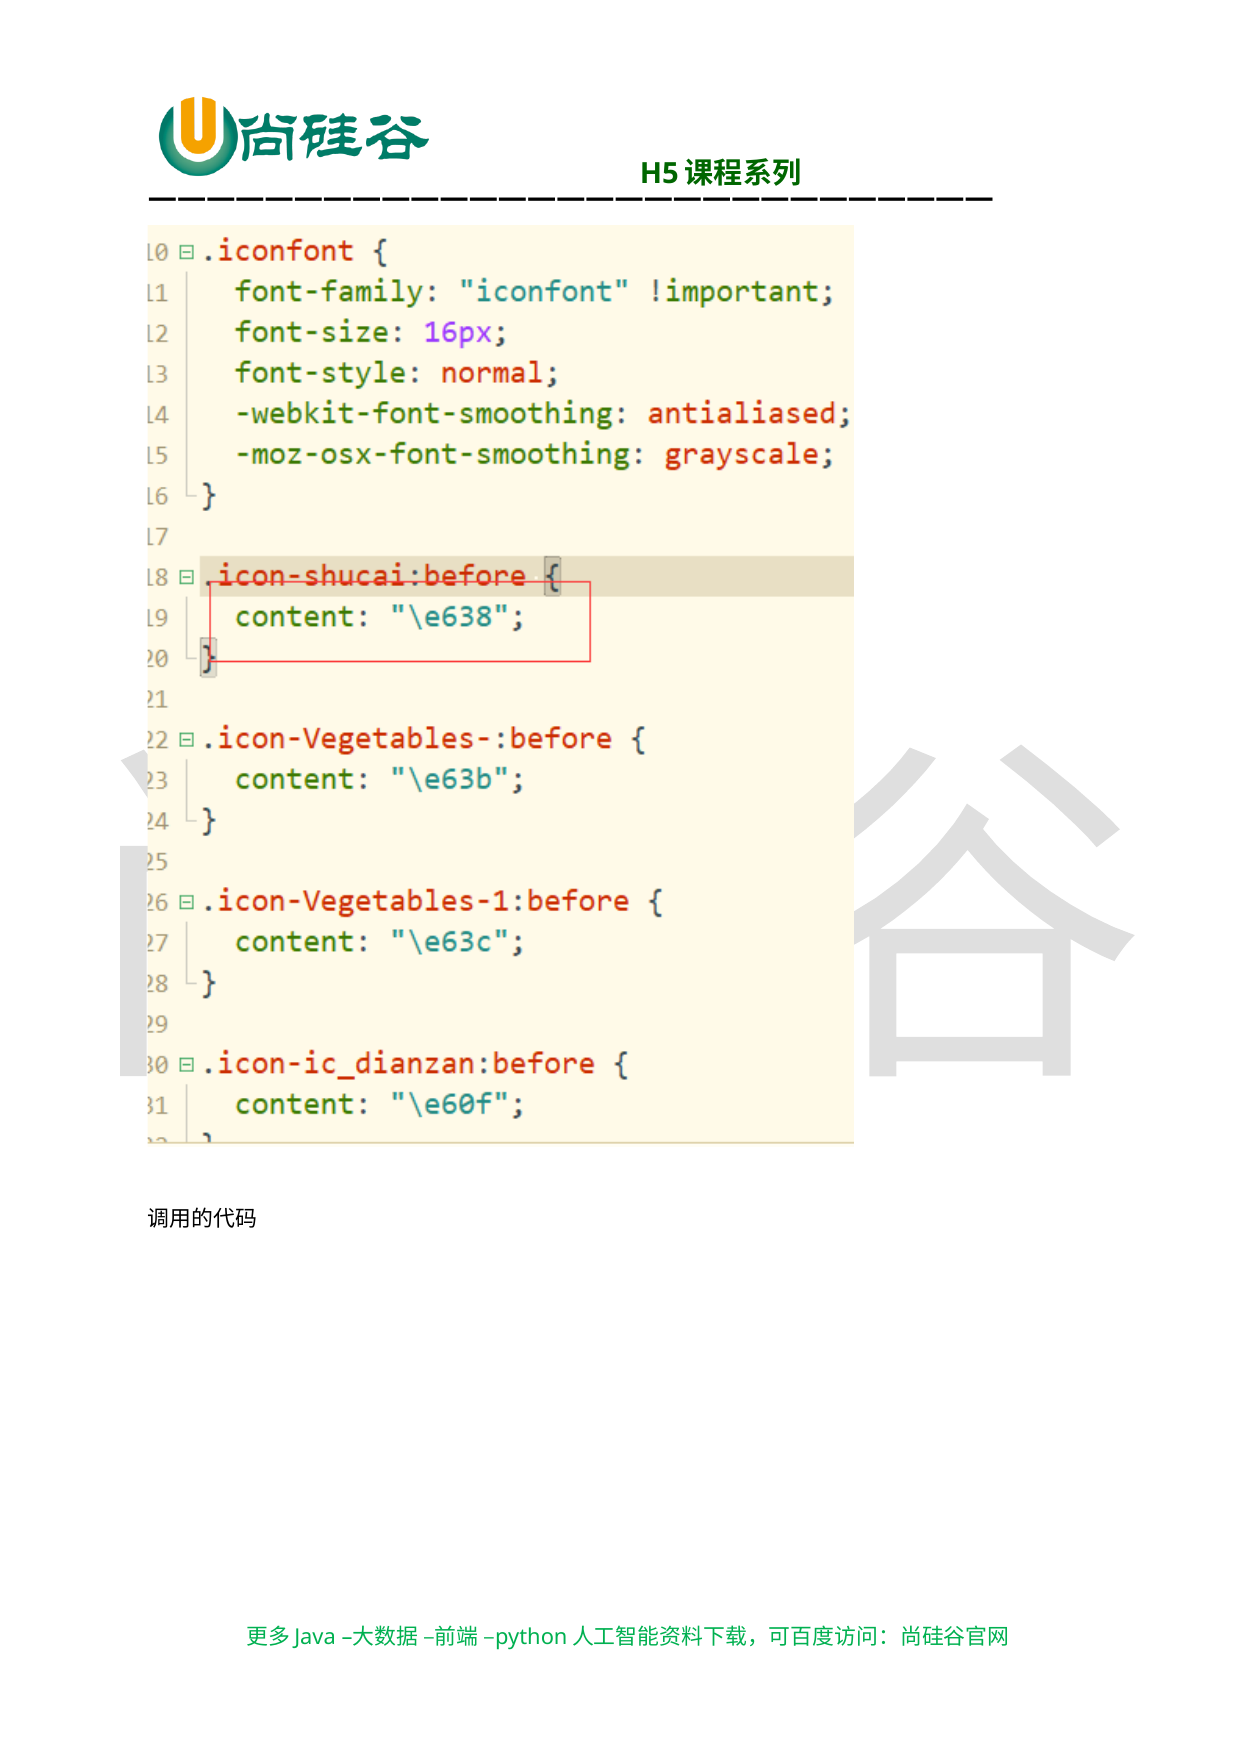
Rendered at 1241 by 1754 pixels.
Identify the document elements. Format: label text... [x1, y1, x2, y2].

picture [147, 88, 436, 184]
list 调用的代码 [148, 1200, 1107, 1233]
picture [147, 225, 854, 1147]
